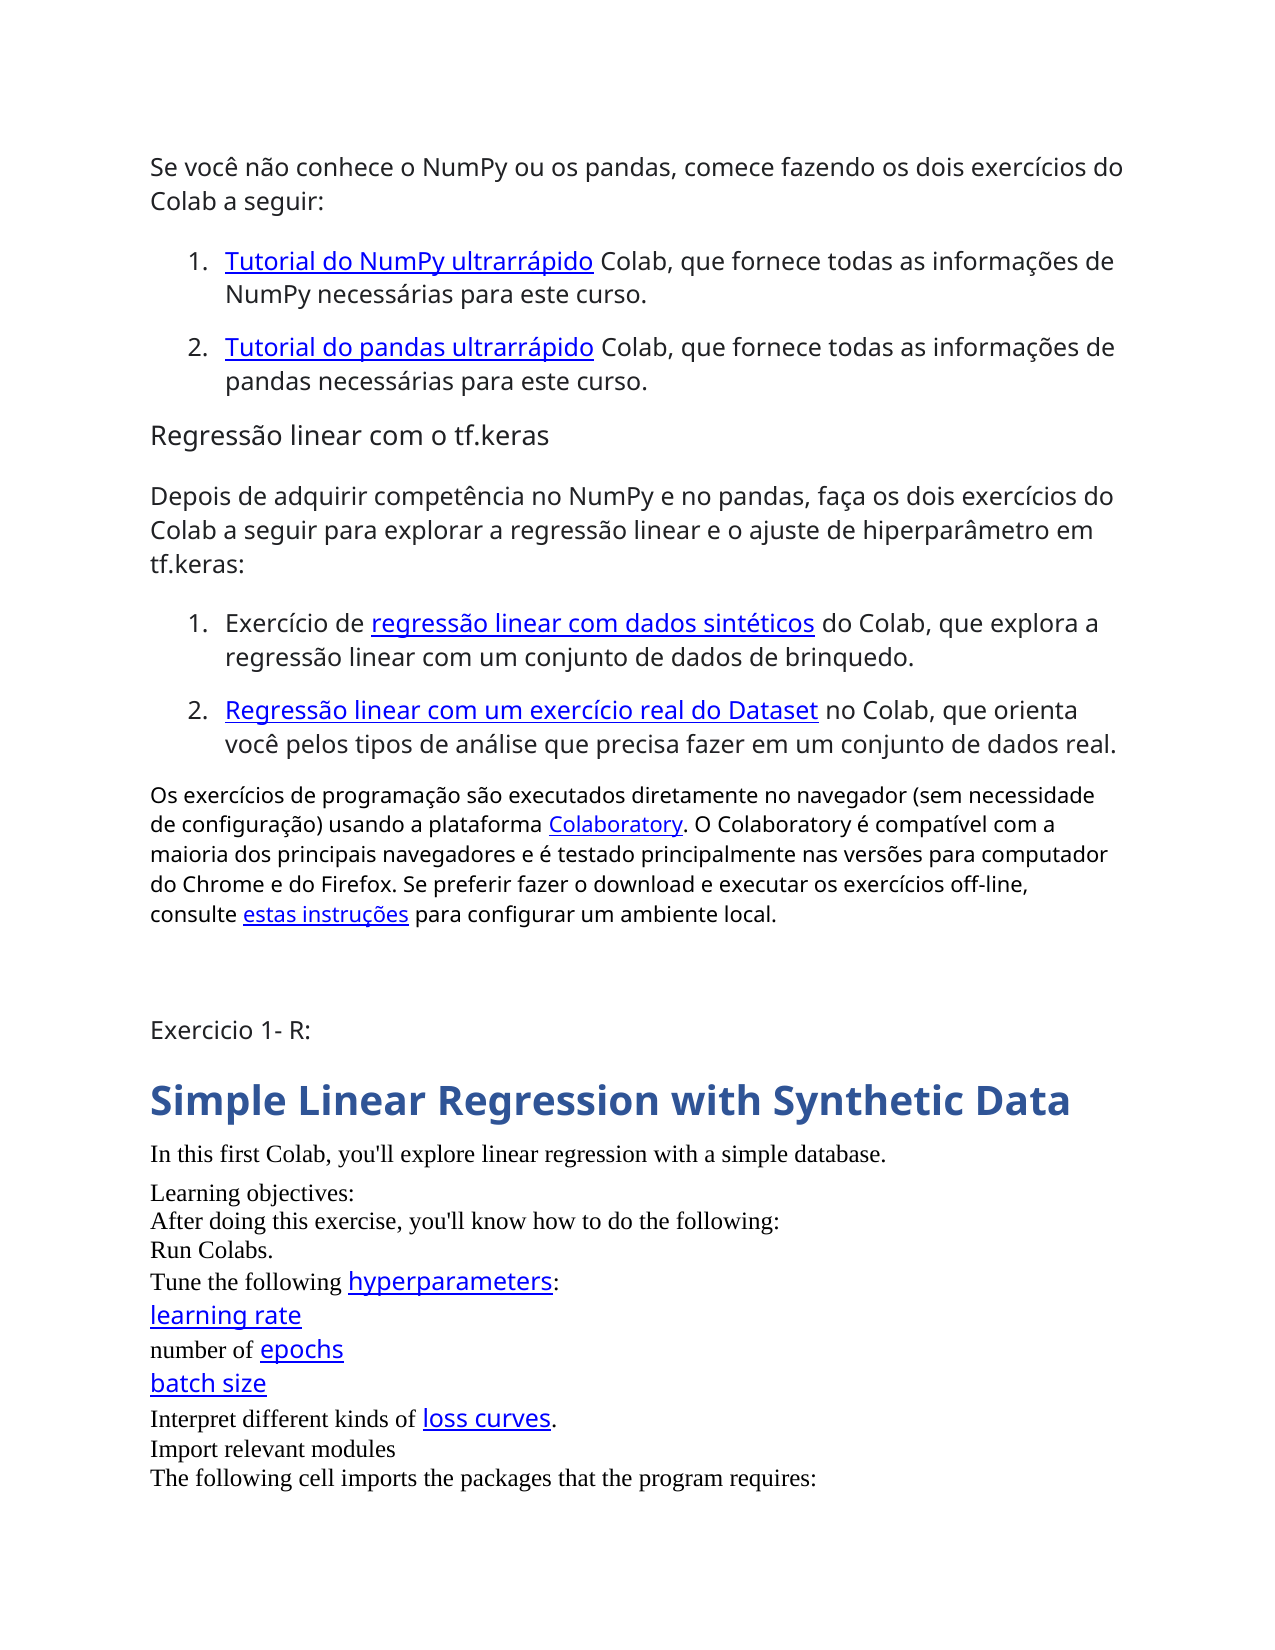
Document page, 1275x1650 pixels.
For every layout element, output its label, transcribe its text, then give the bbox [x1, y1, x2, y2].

list Tutorial do pandas ultrarrápido Colab, que fornece todas as informações de pandas necessárias para este curso. [187, 330, 1125, 398]
list Exercício de regressão linear com dados sintéticos do Colab, que explora a regressão linear com um conjunto de dados de brinquedo. [187, 606, 1125, 674]
text After doing this exercise, you'll know how to do the following: [150, 1206, 1125, 1235]
subtitle Simple Linear Regression with Synthetic Data [150, 1072, 1125, 1127]
text The following cell imports the packages that the program requires: [150, 1463, 1125, 1492]
text Learning objectives: [150, 1178, 1125, 1206]
text Depois de adquirir competência no NumPy e no pandas, faça os dois exercícios do Colab a seguir para explorar a regressão linear e o ajuste de hiperparâmetro em tf.keras: [150, 479, 1125, 581]
list Tutorial do NumPy ultrarrápido Colab, que fornece todas as informações de NumPy necessárias para este curso. [187, 243, 1125, 311]
text batch size [150, 1366, 1125, 1400]
text learning rate [150, 1298, 1125, 1332]
text number of epochs [150, 1332, 1125, 1366]
subtitle Regressão linear com o tf.keras [150, 417, 1125, 454]
text Run Colabs. [150, 1235, 1125, 1264]
text Se você não conhece o NumPy ou os pandas, comece fazendo os dois exercícios do Colab a seguir: [150, 150, 1125, 218]
text Interpret different kinds of loss curves. [150, 1400, 1125, 1434]
list Regressão linear com um exercício real do Dataset no Colab, que orienta você pelos tipos de análise que precisa fazer em um conjunto de dados real. [187, 693, 1125, 761]
text Tune the following hyperparameters: [150, 1264, 1125, 1298]
text Import relevant modules [150, 1434, 1125, 1463]
text In this first Colab, you'll explore linear regression with a simple database. [150, 1139, 1125, 1168]
text Os exercícios de programação são executados diretamente no navegador (sem necessidade de configuração) usando a plataforma Colaboratory. O Colaboratory é compatível com a maioria dos principais navegadores e é testado principalmente nas versões para computador do Chrome e do Firefox. Se preferir fazer o download e executar os exercícios off-line, consulte estas instruções para configurar um ambiente local. [150, 780, 1125, 929]
text Exercicio 1- R: [150, 1013, 1125, 1047]
